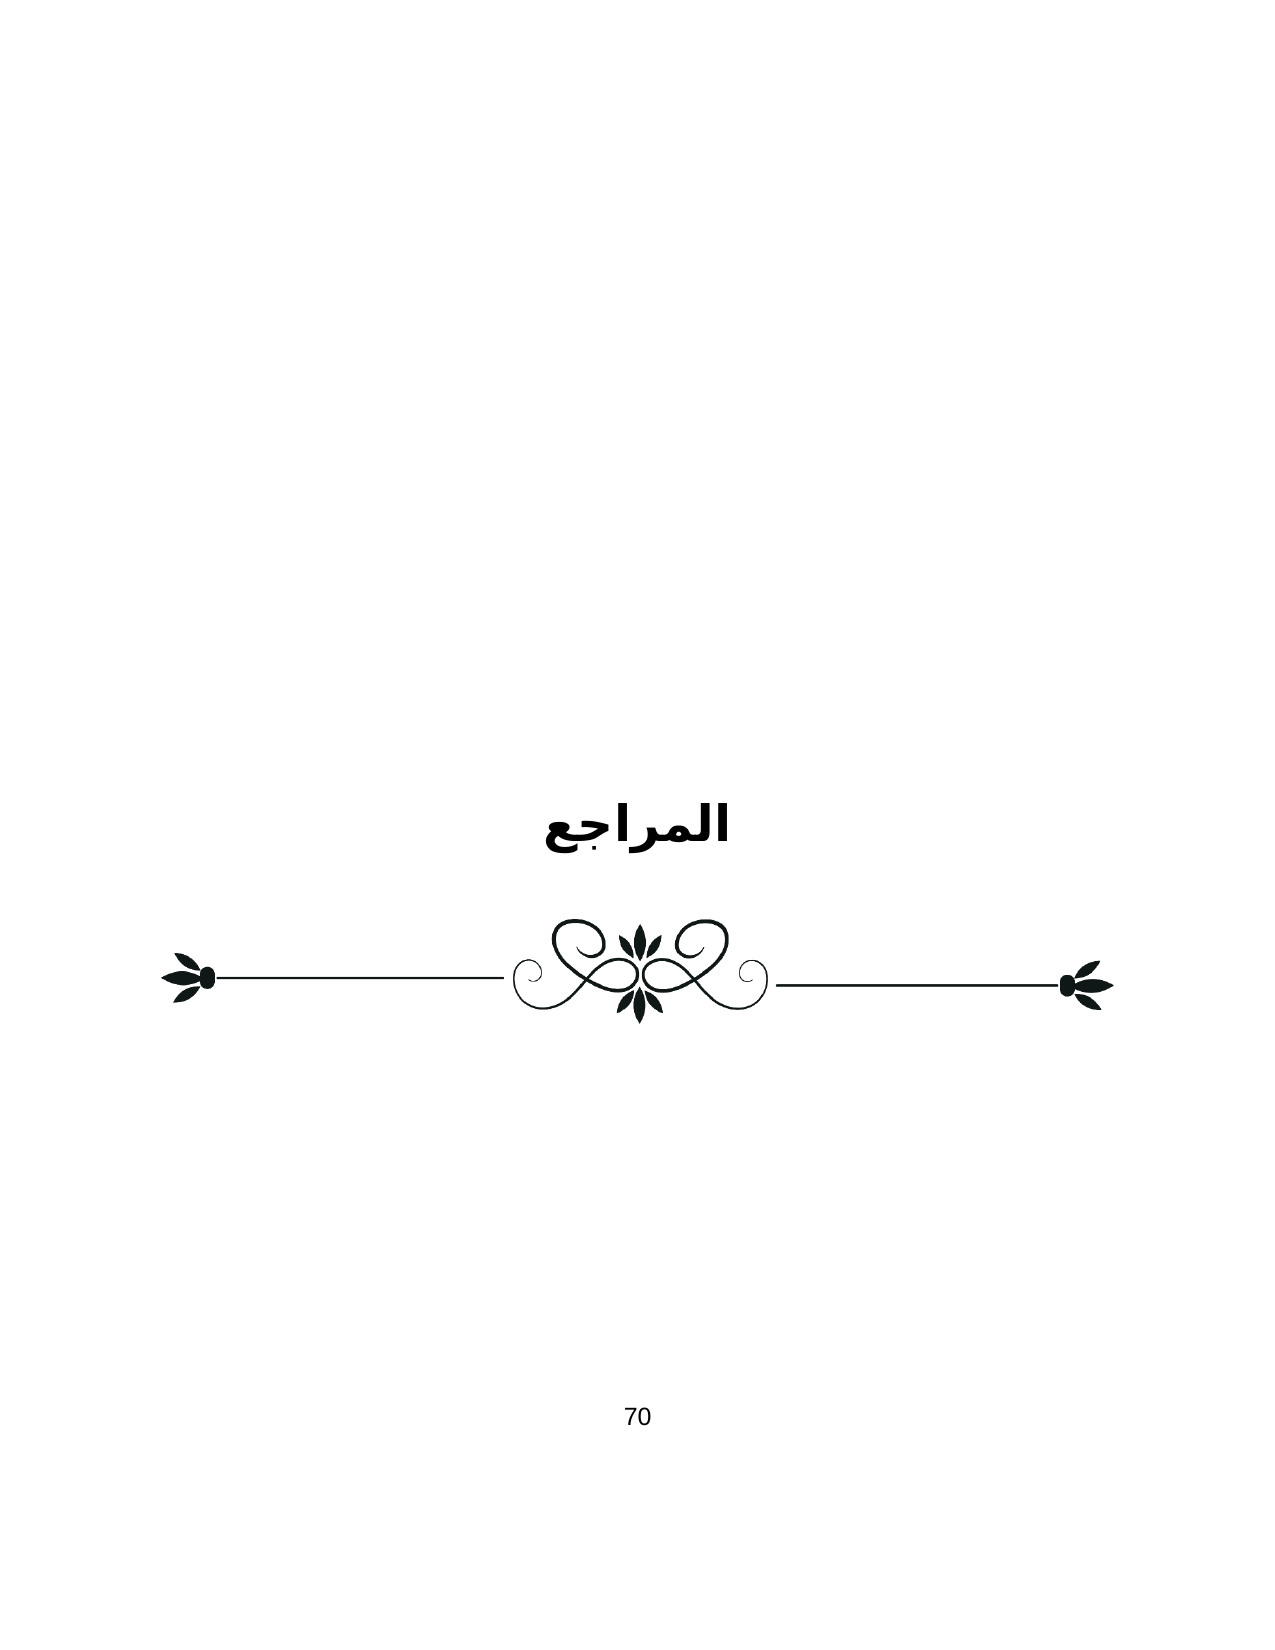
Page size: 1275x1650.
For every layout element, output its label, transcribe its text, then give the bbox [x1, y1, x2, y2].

text المراجع [150, 794, 1125, 852]
picture [150, 877, 1125, 1064]
